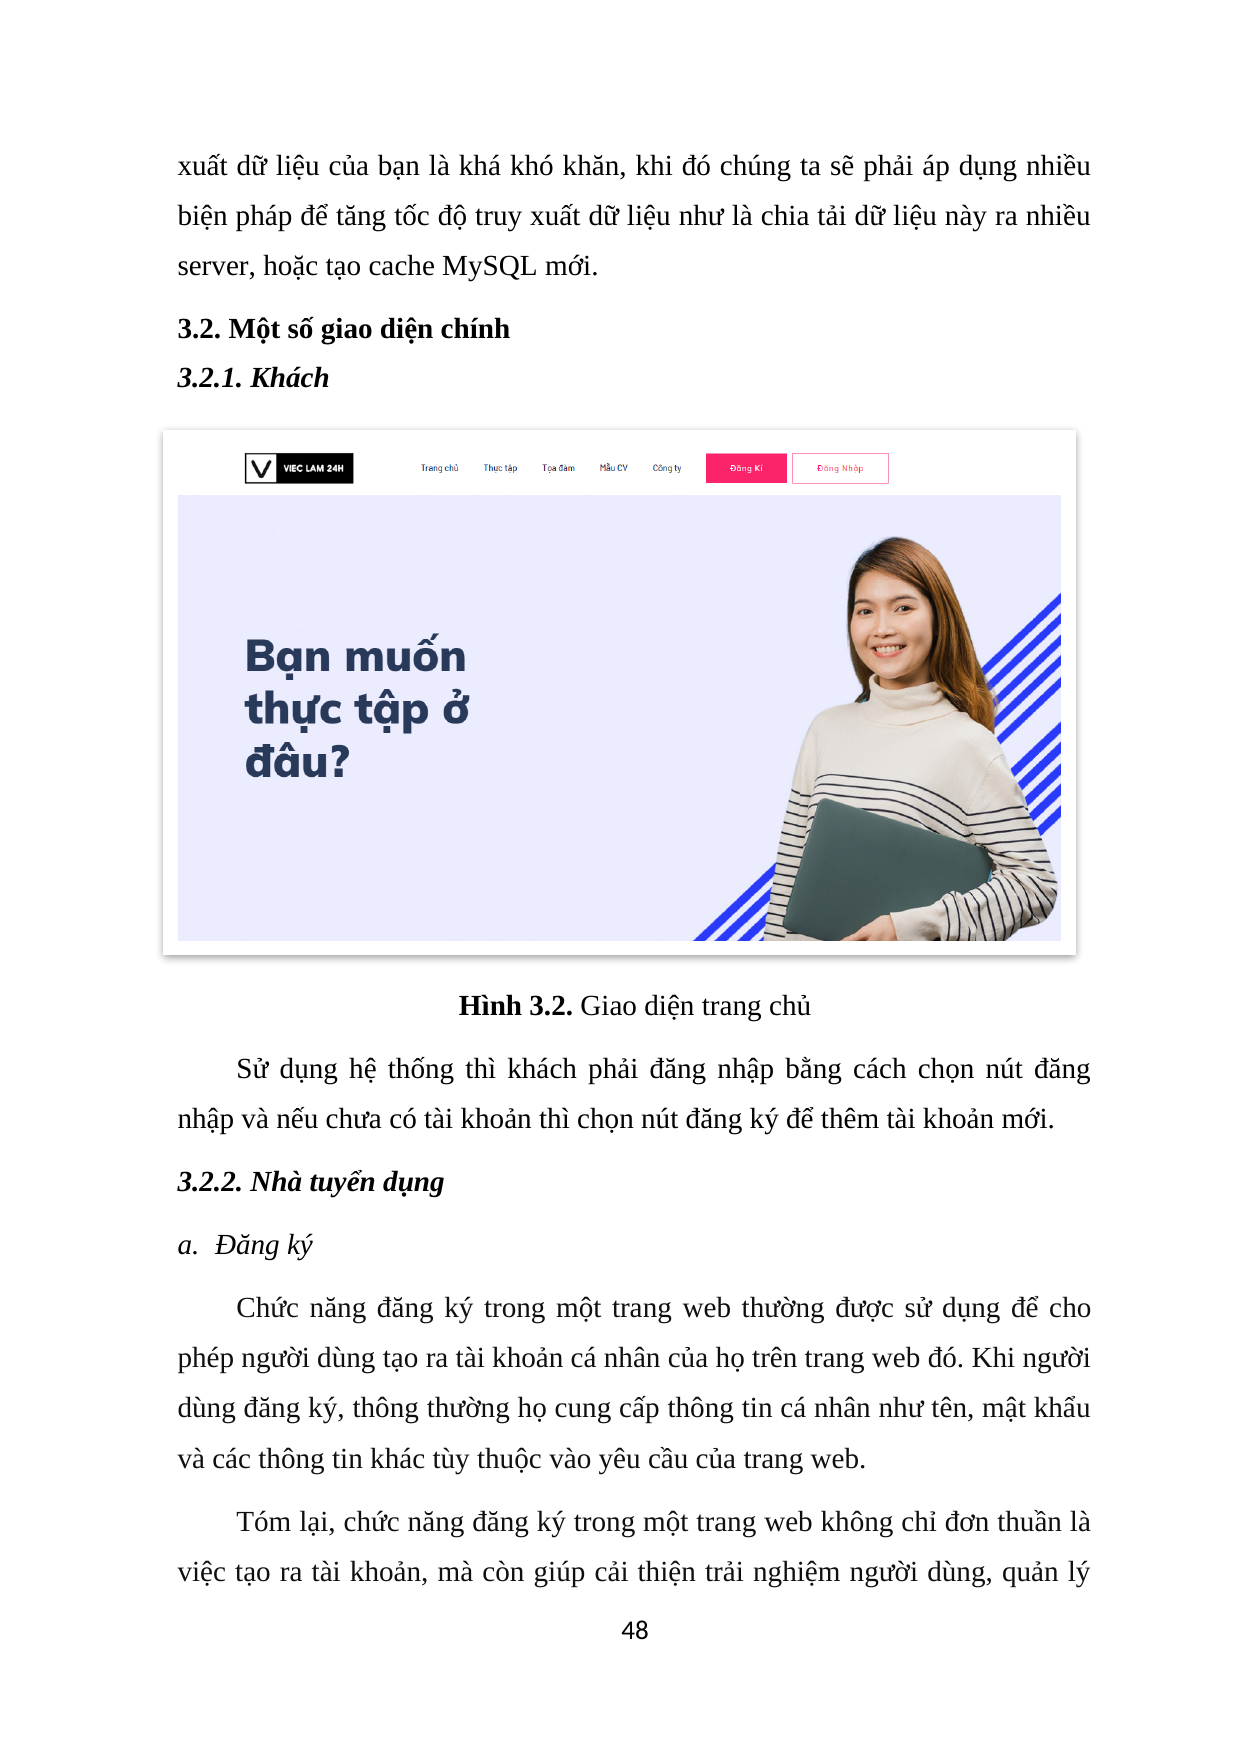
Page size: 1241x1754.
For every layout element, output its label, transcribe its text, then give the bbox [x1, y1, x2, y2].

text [177, 148, 1092, 282]
subtitle 3.2. Một số giao diện chính [177, 311, 1092, 345]
text Chức năng đăng ký trong một trang web thường được sử dụng để cho phép người dùng tạo ra tài khoản cá nhân của họ trên trang web đó. Khi người dùng đăng ký, thông thường họ cung cấp thông tin cá nhân như tên, mật khẩu và các thông tin khác tùy thuộc vào yêu cầu của trang web. [177, 1290, 1092, 1474]
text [177, 1504, 1092, 1588]
list Đăng ký [177, 1227, 1092, 1261]
picture [178, 444, 1061, 941]
text Sử dụng hệ thống thì khách phải đăng nhập bằng cách chọn nút đăng nhập và nếu chưa có tài khoản thì chọn nút đăng ký để thêm tài khoản mới. [177, 1051, 1092, 1135]
subtitle 3.2.2. Nhà tuyển dụng [177, 1164, 1092, 1198]
subtitle 3.2.1. Khách [177, 360, 1092, 393]
text Hình 3.2. Giao diện trang chủ [177, 988, 1092, 1022]
